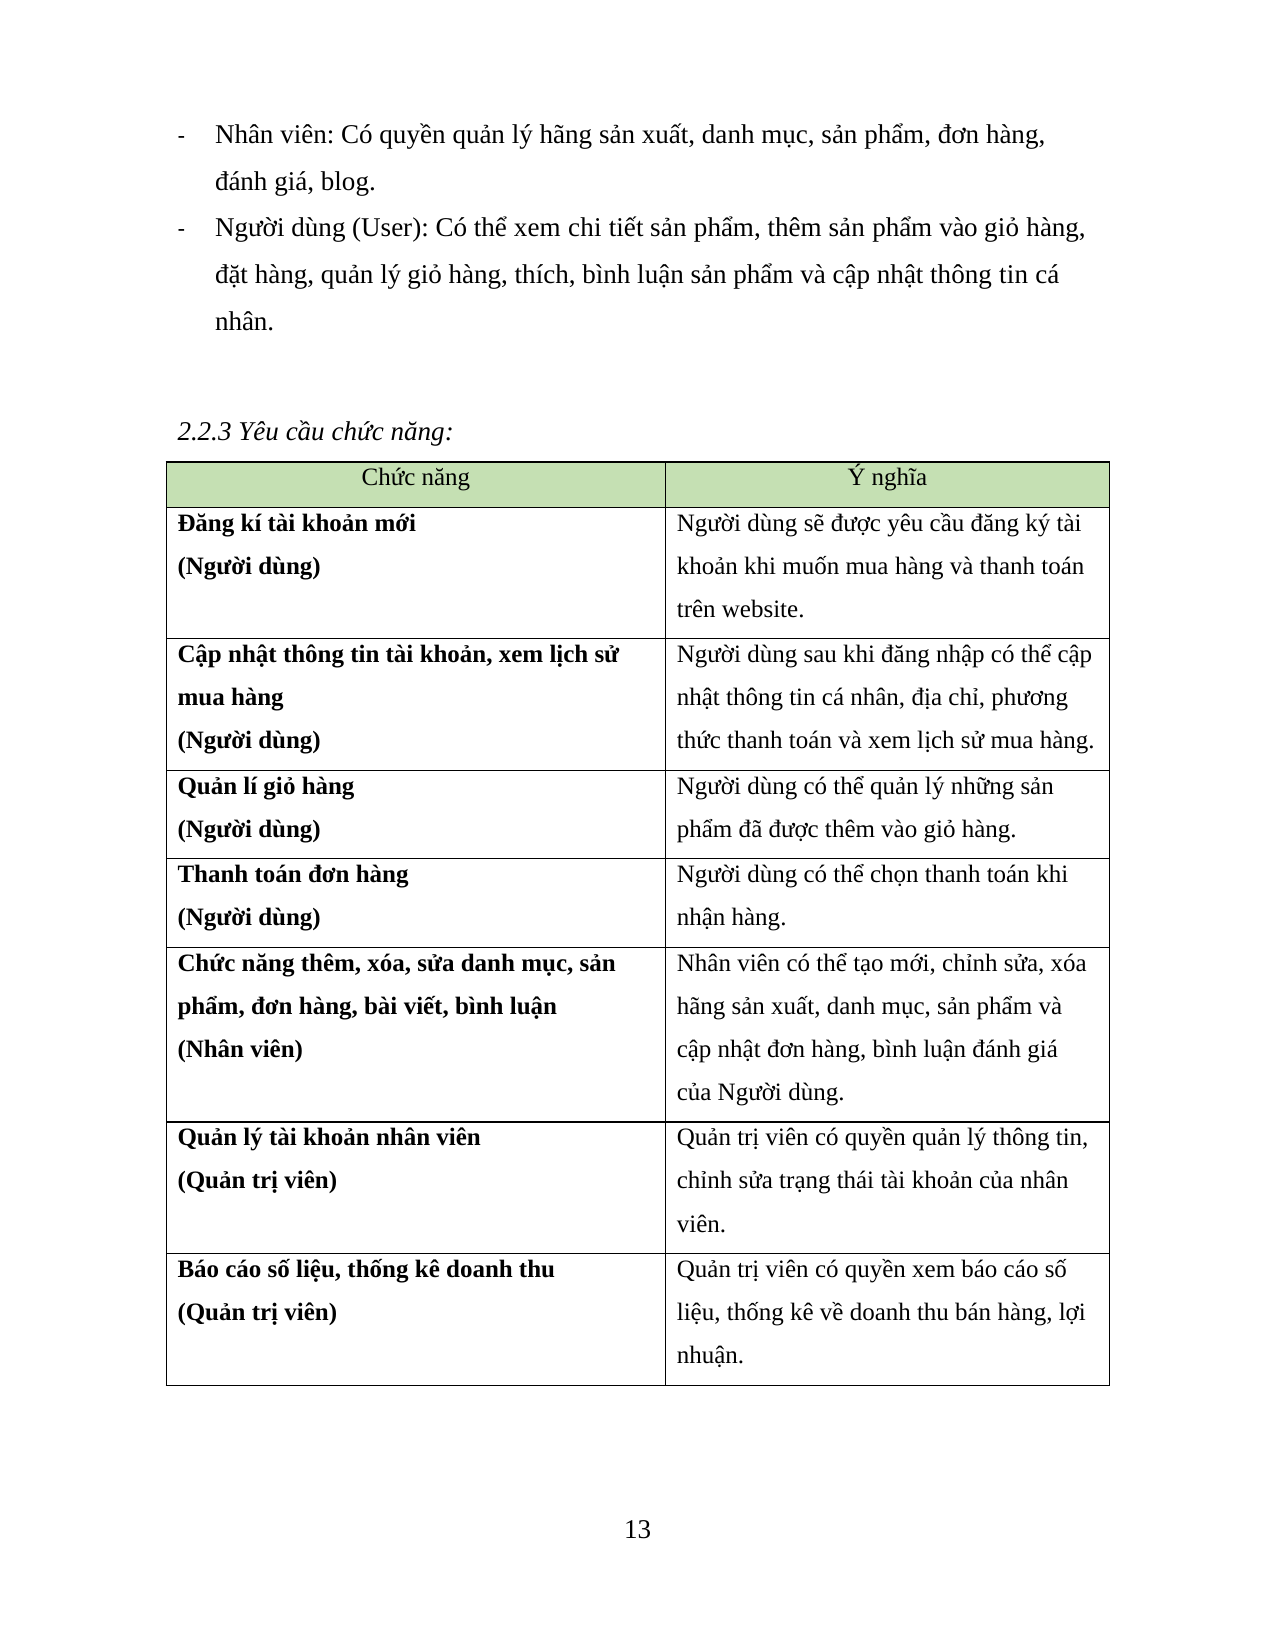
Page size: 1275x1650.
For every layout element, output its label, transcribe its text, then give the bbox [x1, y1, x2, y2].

table_cell Người dùng có thể quản lý những sản phẩm đã được thêm vào giỏ hàng. [666, 771, 1109, 858]
table_cell Nhân viên có thể tạo mới, chỉnh sửa, xóa hãng sản xuất, danh mục, sản phẩm và cập nhật đơn hàng, bình luận đánh giá của Người dùng. [666, 948, 1109, 1121]
table_cell Người dùng sau khi đăng nhập có thể cập nhật thông tin cá nhân, địa chỉ, phương thức thanh toán và xem lịch sử mua hàng. [666, 639, 1109, 770]
table_cell Đăng kí tài khoản mới (Người dùng) [167, 508, 665, 638]
table_cell Quản lí giỏ hàng (Người dùng) [167, 771, 665, 858]
table_cell Chức năng thêm, xóa, sửa danh mục, sản phẩm, đơn hàng, bài viết, bình luận (Nhân viên) [167, 948, 665, 1121]
subtitle 2.2.3 Yêu cầu chức năng: [177, 415, 1098, 446]
list Người dùng (User): Có thể xem chi tiết sản phẩm, thêm sản phẩm vào giỏ hàng, đặt hàng, quản lý giỏ hàng, thích, bình luận sản phẩm và cập nhật thông tin cá nhân. [177, 211, 1098, 336]
table_header Chức năng [167, 463, 665, 507]
table_header Ý nghĩa [666, 463, 1109, 507]
list Nhân viên: Có quyền quản lý hãng sản xuất, danh mục, sản phẩm, đơn hàng, đánh giá, blog. [177, 118, 1098, 196]
table_cell Quản trị viên có quyền quản lý thông tin, chỉnh sửa trạng thái tài khoản của nhân viên. [666, 1123, 1109, 1253]
table_cell Thanh toán đơn hàng (Người dùng) [167, 859, 665, 947]
table_cell Người dùng sẽ được yêu cầu đăng ký tài khoản khi muốn mua hàng và thanh toán trên website. [666, 508, 1109, 638]
table_cell Cập nhật thông tin tài khoản, xem lịch sử mua hàng (Người dùng) [167, 639, 665, 770]
table_cell Người dùng có thể chọn thanh toán khi nhận hàng. [666, 859, 1109, 947]
table_cell Quản trị viên có quyền xem báo cáo số liệu, thống kê về doanh thu bán hàng, lợi nhuận. [666, 1254, 1109, 1384]
table_cell Báo cáo số liệu, thống kê doanh thu (Quản trị viên) [167, 1254, 665, 1384]
table_cell Quản lý tài khoản nhân viên (Quản trị viên) [167, 1123, 665, 1253]
